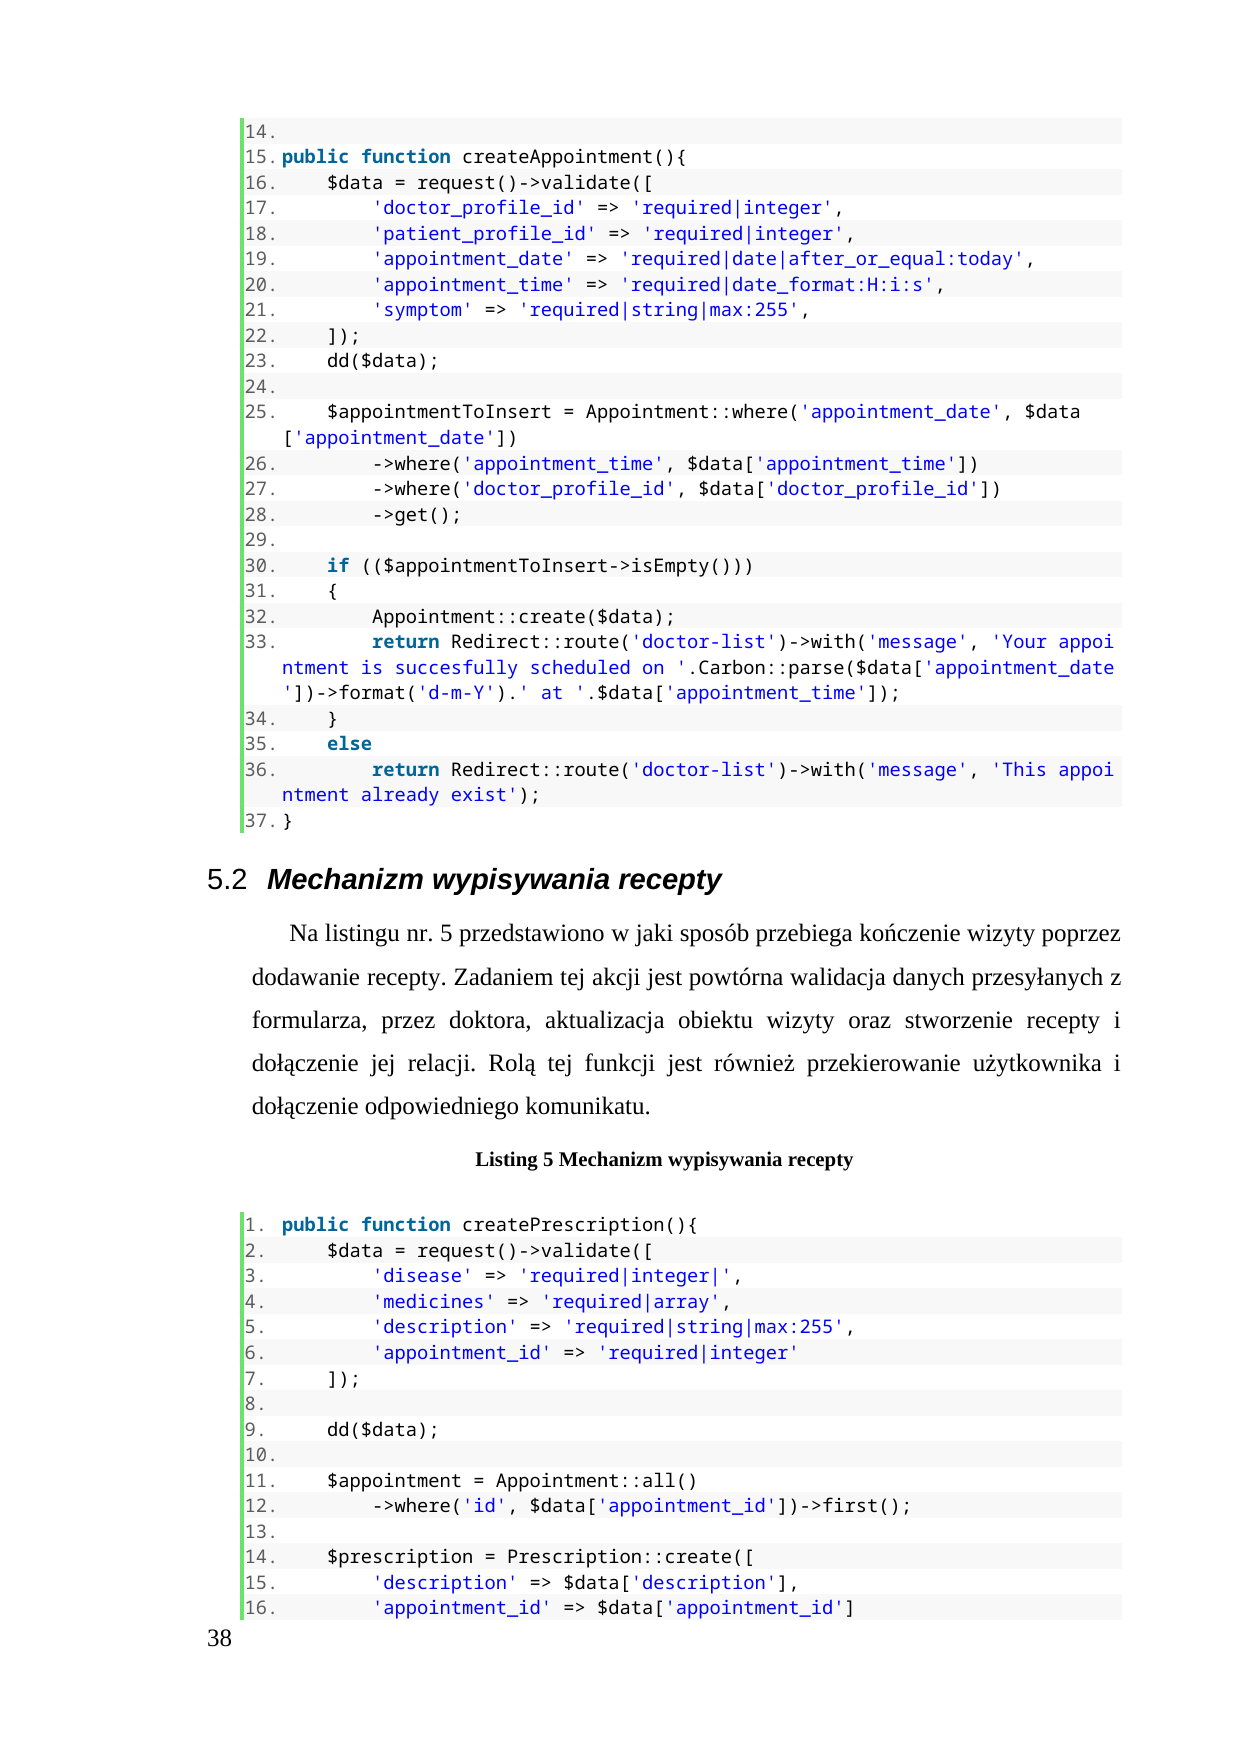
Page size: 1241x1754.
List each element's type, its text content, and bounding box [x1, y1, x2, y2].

list 'appointment_date' => 'required|date|after_or_equal:today', [244, 246, 1122, 271]
list } [244, 705, 1122, 731]
list return Redirect::route('doctor-list')->with('message', 'Your appointment is succesfully scheduled on '.Carbon::parse($data['appointment_date'])->format('d-m-Y').' at '.$data['appointment_time']); [244, 628, 1122, 705]
list 'appointment_id' => $data['appointment_id'] [244, 1594, 1122, 1620]
list 'description' => 'required|string|max:255', [244, 1314, 1122, 1339]
list dd($data); [244, 1416, 1122, 1441]
list else [244, 731, 1122, 756]
list } [244, 807, 1122, 833]
list 'disease' => 'required|integer|', [244, 1263, 1122, 1288]
list if (($appointmentToInsert->isEmpty())) [244, 552, 1122, 577]
list 'description' => $data['description'], [244, 1569, 1122, 1594]
list ->where('id', $data['appointment_id'])->first(); [244, 1492, 1122, 1518]
list $data = request()->validate([ [244, 1237, 1122, 1263]
list public function createAppointment(){ [244, 144, 1122, 169]
list ->where('doctor_profile_id', $data['doctor_profile_id']) [244, 475, 1122, 501]
list { [244, 577, 1122, 603]
subtitle Mechanizm wypisywania recepty [207, 862, 1122, 895]
list ->get(); [244, 501, 1122, 526]
list 'appointment_id' => 'required|integer' [244, 1339, 1122, 1365]
list 'patient_profile_id' => 'required|integer', [244, 220, 1122, 246]
list 'symptom' => 'required|string|max:255', [244, 297, 1122, 322]
list return Redirect::route('doctor-list')->with('message', 'This appointment already exist'); [244, 756, 1122, 807]
list dd($data); [244, 348, 1122, 373]
list ]); [244, 322, 1122, 348]
list ]); [244, 1365, 1122, 1390]
list public function createPrescription(){ [244, 1212, 1122, 1237]
list ->where('appointment_time', $data['appointment_time']) [244, 450, 1122, 475]
list $data = request()->validate([ [244, 169, 1122, 195]
text Na listingu nr. 5 przedstawiono w jaki sposób przebiega kończenie wizyty poprzez dodawanie recepty. Zadaniem tej akcji jest powtórna walidacja danych przesyłanych z formularza, przez doktora, aktualizacja obiektu wizyty oraz stworzenie recepty i dołączenie jej relacji. Rolą tej funkcji jest również przekierowanie użytkownika i dołączenie odpowiedniego komunikatu. [252, 918, 1122, 1120]
list 'appointment_time' => 'required|date_format:H:i:s', [244, 271, 1122, 297]
list $appointmentToInsert = Appointment::where('appointment_date', $data['appointment_date']) [244, 399, 1122, 450]
list Appointment::create($data); [244, 603, 1122, 628]
list 'medicines' => 'required|array', [244, 1288, 1122, 1314]
list $prescription = Prescription::create([ [244, 1543, 1122, 1569]
list 'doctor_profile_id' => 'required|integer', [244, 195, 1122, 220]
list $appointment = Appointment::all() [244, 1467, 1122, 1492]
